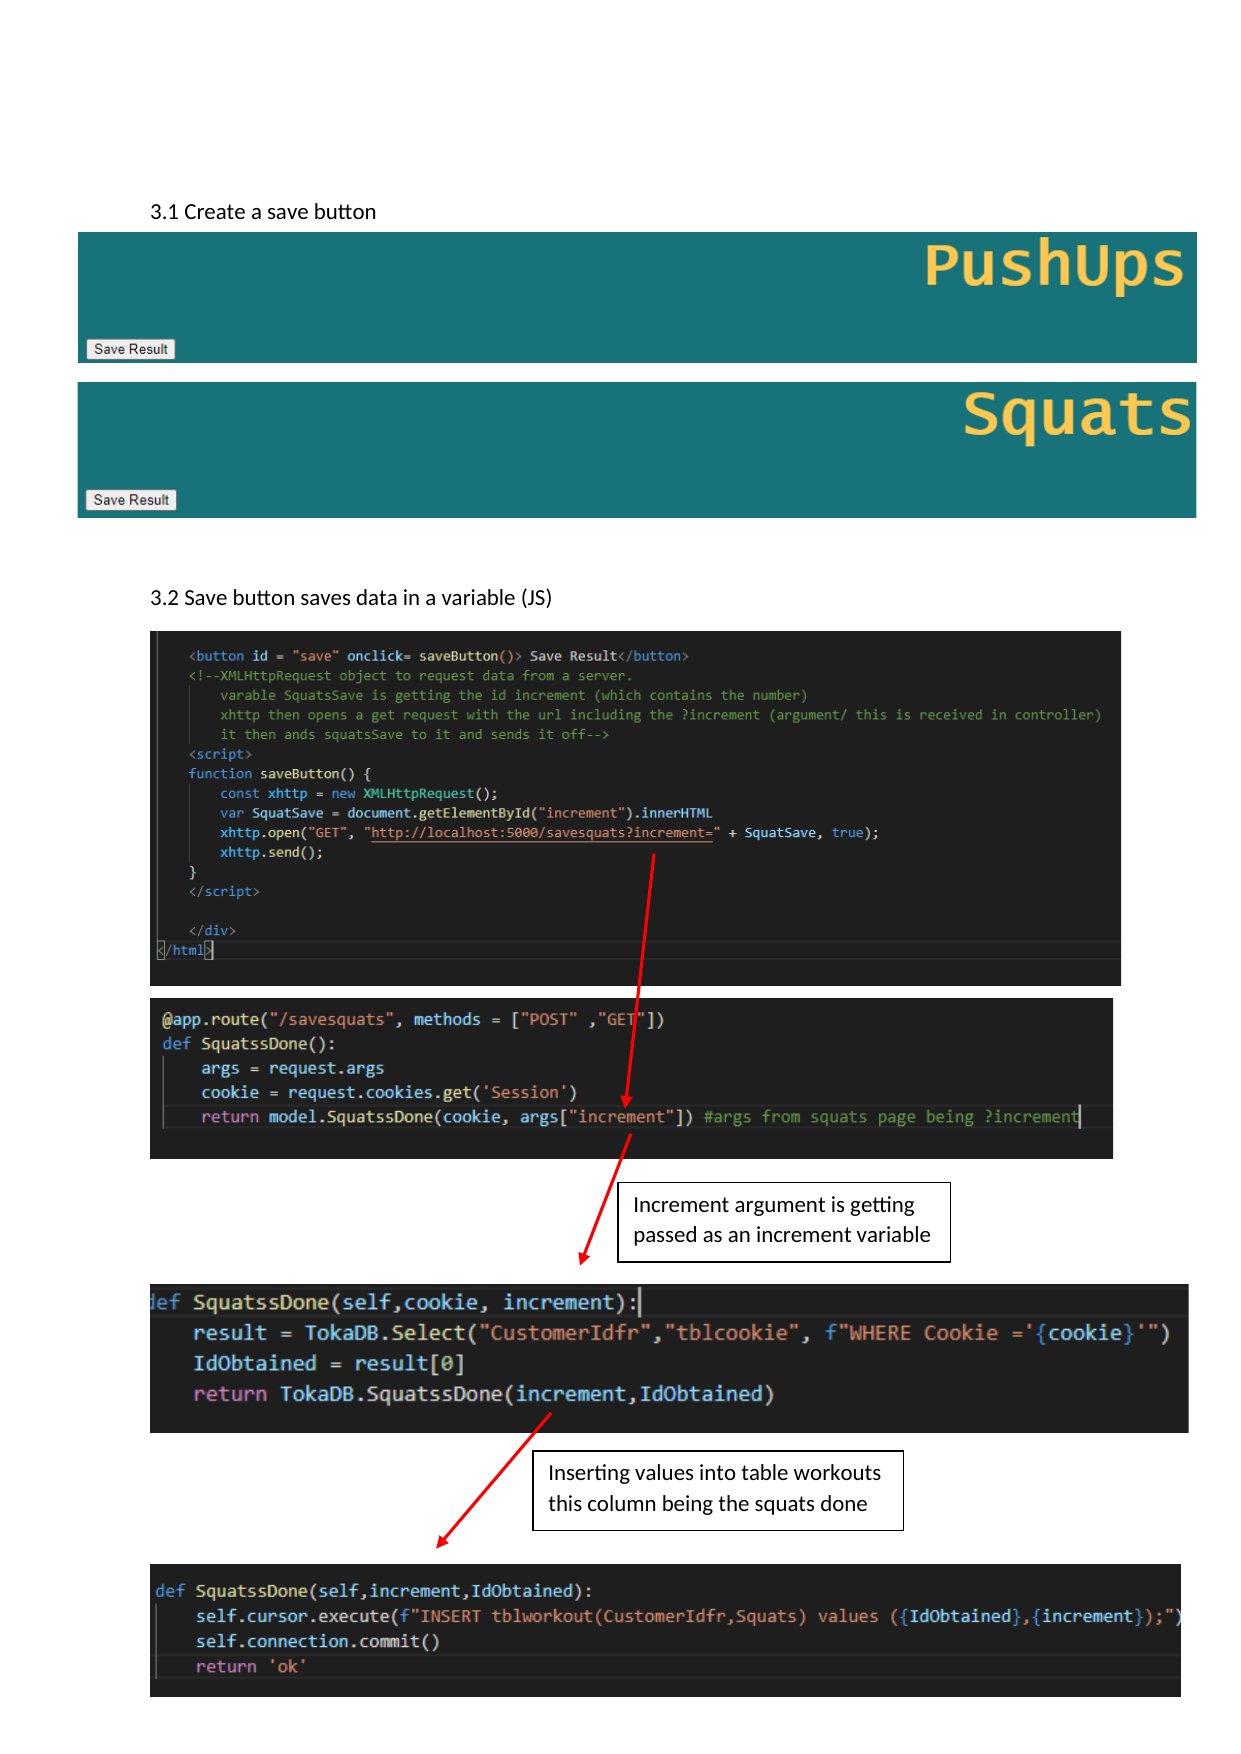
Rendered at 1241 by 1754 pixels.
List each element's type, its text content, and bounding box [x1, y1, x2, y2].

text 3.1 Create a save button [150, 197, 1090, 225]
picture [150, 998, 1114, 1159]
picture [78, 232, 1197, 363]
picture [77, 382, 1197, 518]
picture [150, 1564, 1181, 1697]
picture [150, 1284, 1189, 1433]
picture [150, 631, 1122, 986]
text 3.2 Save button saves data in a variable (JS) [150, 583, 1090, 611]
